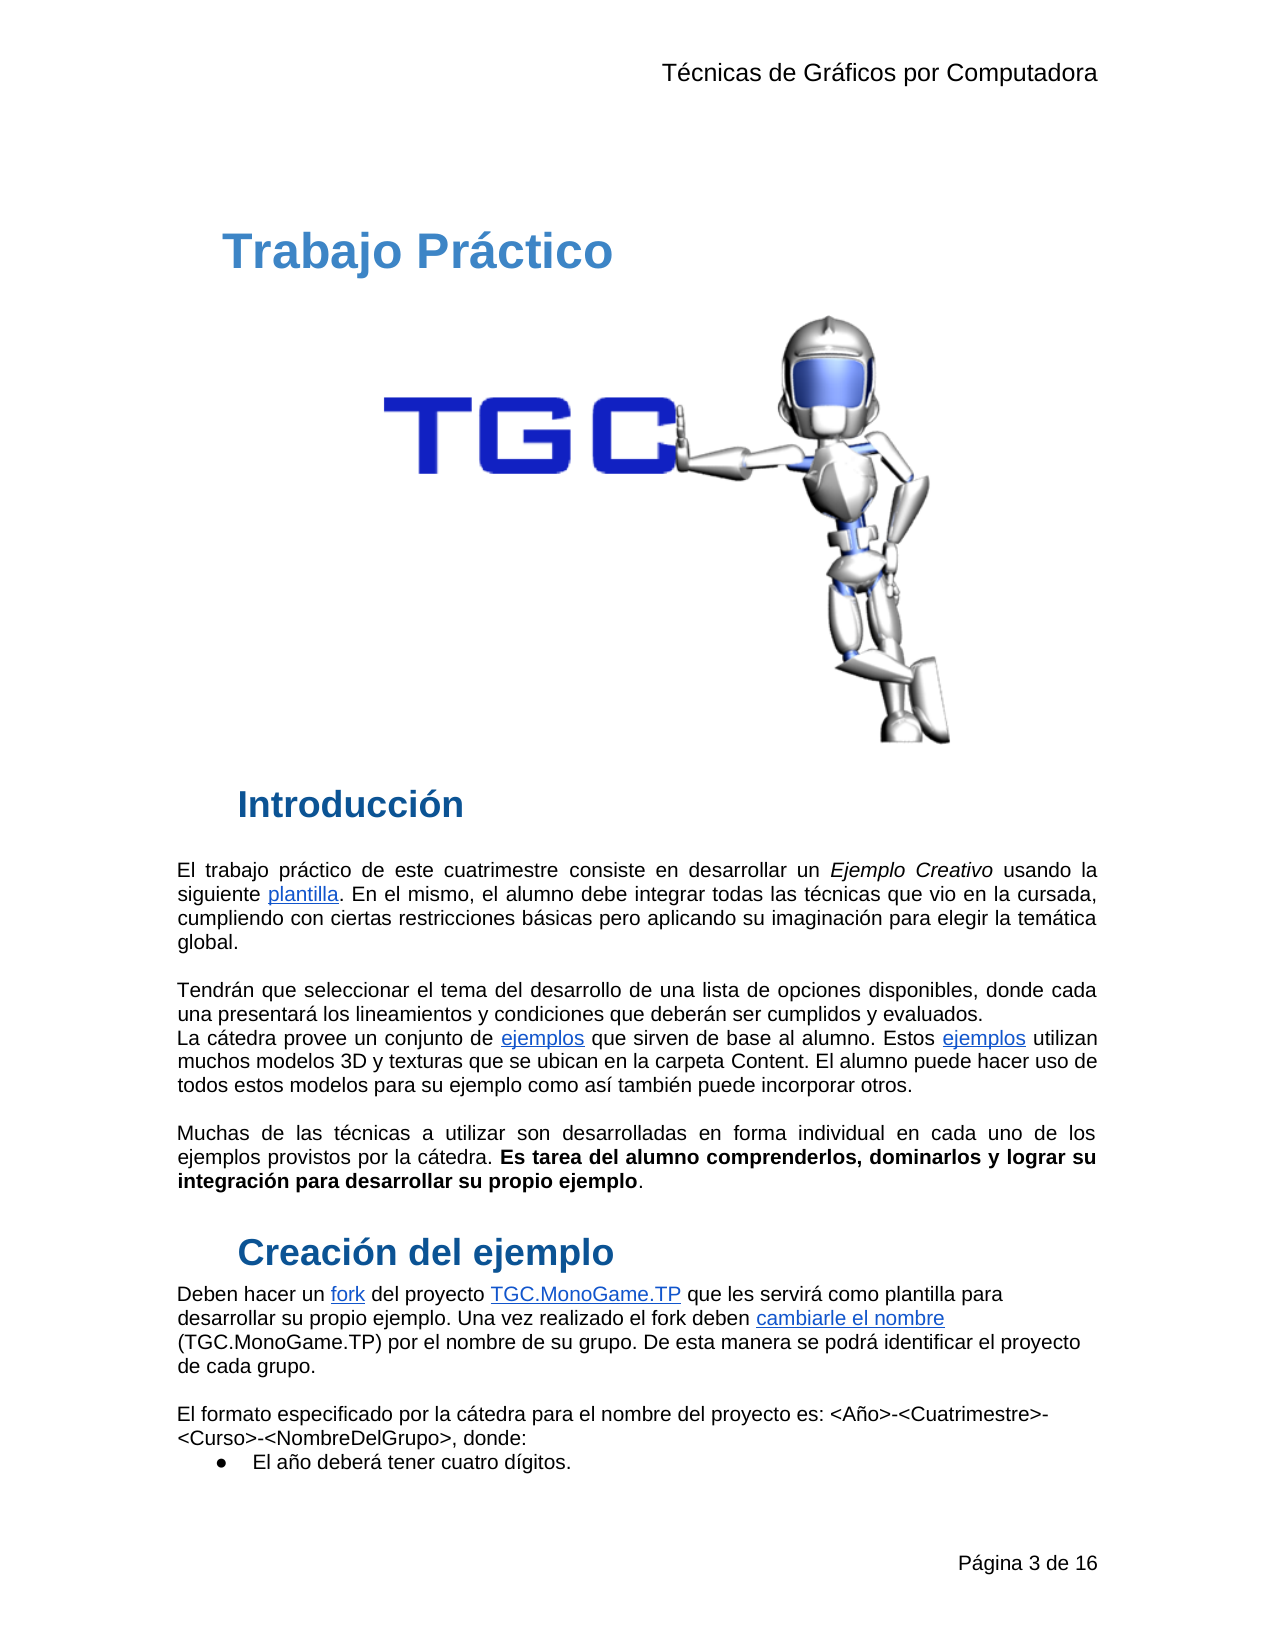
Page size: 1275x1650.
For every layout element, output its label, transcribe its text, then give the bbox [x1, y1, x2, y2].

text Tendrán que seleccionar el tema del desarrollo de una lista de opciones disponibles, donde cada una presentará los lineamientos y condiciones que deberán ser cumplidos y evaluados. [177, 977, 1098, 1025]
list El año deberá tener cuatro dígitos. [215, 1450, 1098, 1474]
subtitle Trabajo Práctico [177, 222, 1098, 279]
text Deben hacer un fork del proyecto TGC.MonoGame.TP que les servirá como plantilla para desarrollar su propio ejemplo. Una vez realizado el fork deben cambiarle el nombre (TGC.MonoGame.TP) por el nombre de su grupo. De esta manera se podrá identificar el proyecto de cada grupo. [177, 1282, 1098, 1378]
picture [383, 315, 951, 745]
subtitle Introducción [177, 782, 1098, 825]
text El trabajo práctico de este cuatrimestre consiste en desarrollar un Ejemplo Creativo usando la siguiente plantilla. En el mismo, el alumno debe integrar todas las técnicas que vio en la cursada, cumpliendo con ciertas restricciones básicas pero aplicando su imaginación para elegir la temática global. [177, 858, 1098, 953]
text El formato especificado por la cátedra para el nombre del proyecto es: <Año>-<Cuatrimestre>-<Curso>-<NombreDelGrupo>, donde: [177, 1402, 1098, 1450]
text La cátedra provee un conjunto de ejemplos que sirven de base al alumno. Estos ejemplos utilizan muchos modelos 3D y texturas que se ubican en la carpeta Content. El alumno puede hacer uso de todos estos modelos para su ejemplo como así también puede incorporar otros. [177, 1025, 1098, 1097]
subtitle Creación del ejemplo [177, 1231, 1098, 1274]
text Muchas de las técnicas a utilizar son desarrolladas en forma individual en cada uno de los ejemplos provistos por la cátedra. Es tarea del alumno comprenderlos, dominarlos y lograr su integración para desarrollar su propio ejemplo. [177, 1121, 1098, 1193]
